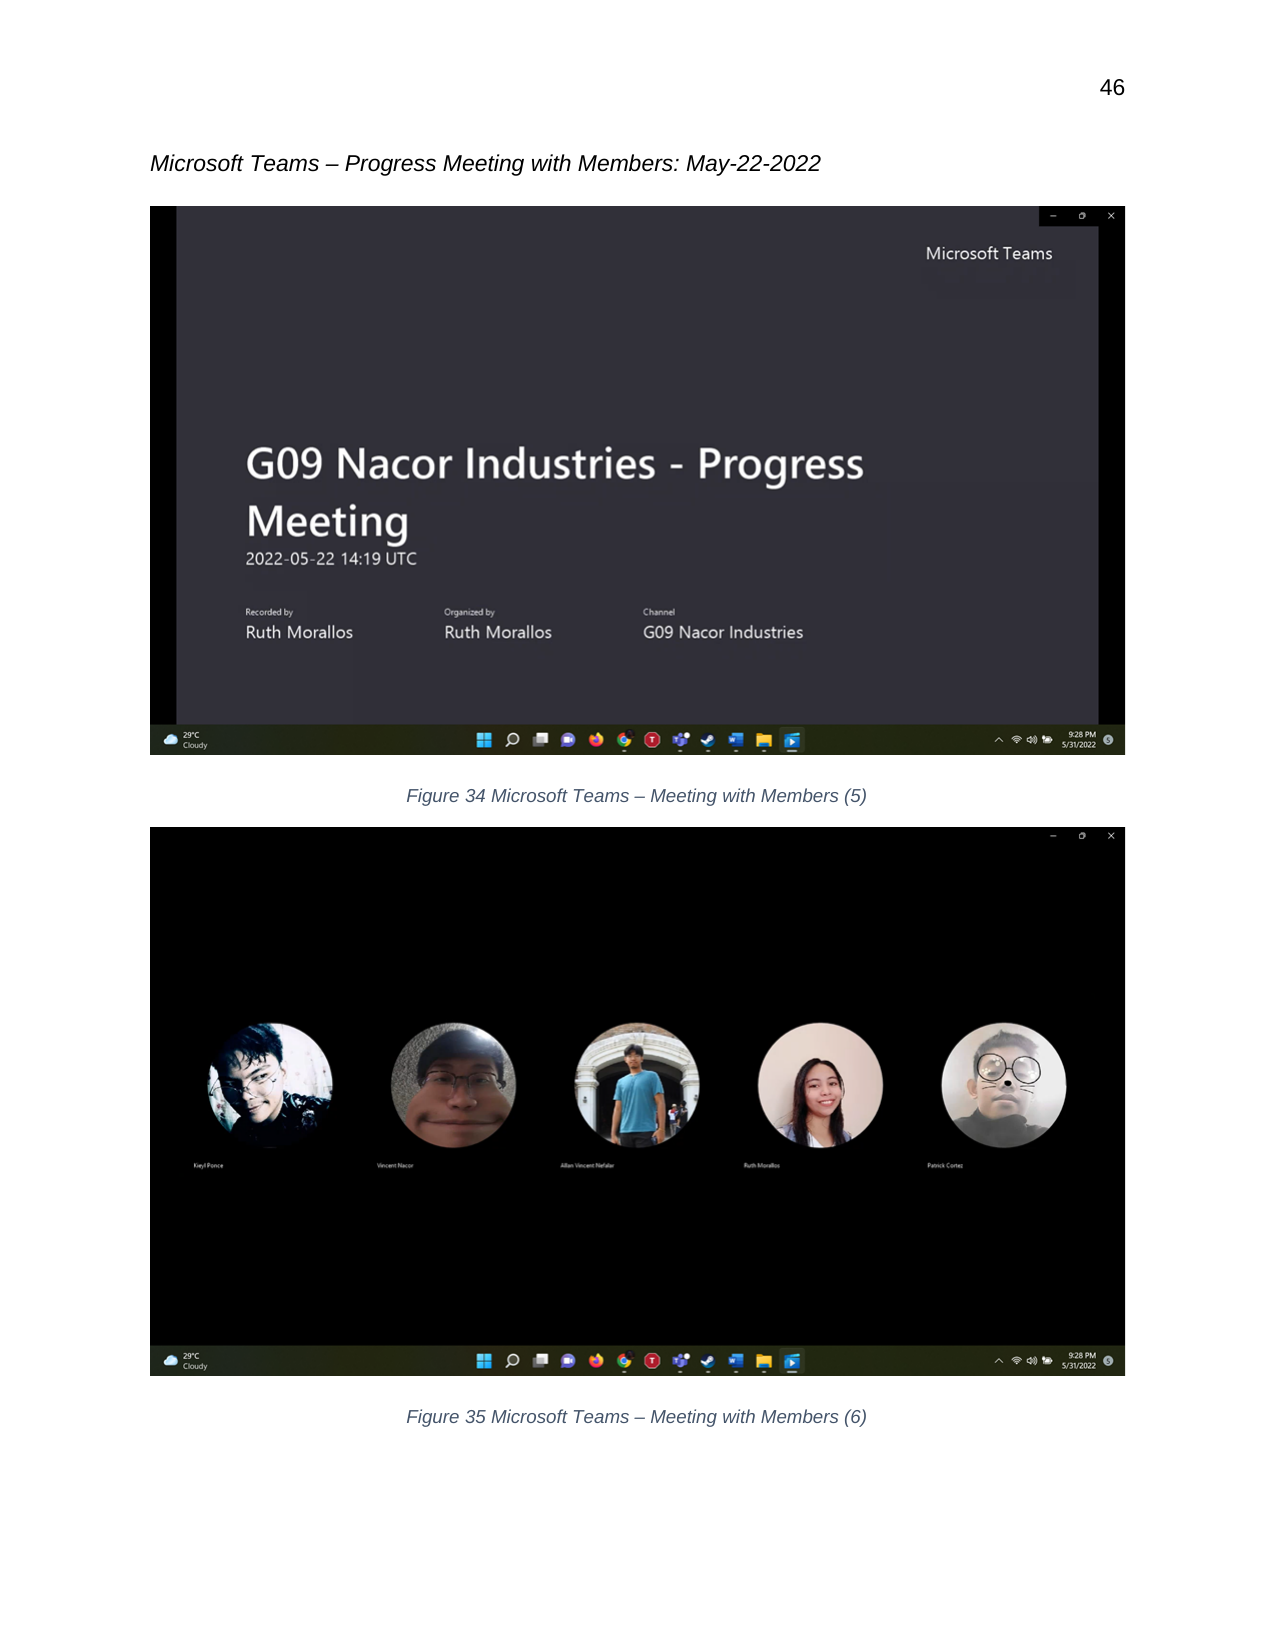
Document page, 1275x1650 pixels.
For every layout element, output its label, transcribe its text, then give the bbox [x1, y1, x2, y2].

picture [150, 827, 1125, 1376]
text Figure 35 Microsoft Teams – Meeting with Members (6) [150, 1406, 1125, 1427]
text Figure 34 Microsoft Teams – Meeting with Members (5) [150, 785, 1125, 806]
text Microsoft Teams – Progress Meeting with Members: May-22-2022 [150, 150, 1125, 176]
picture [150, 206, 1125, 755]
